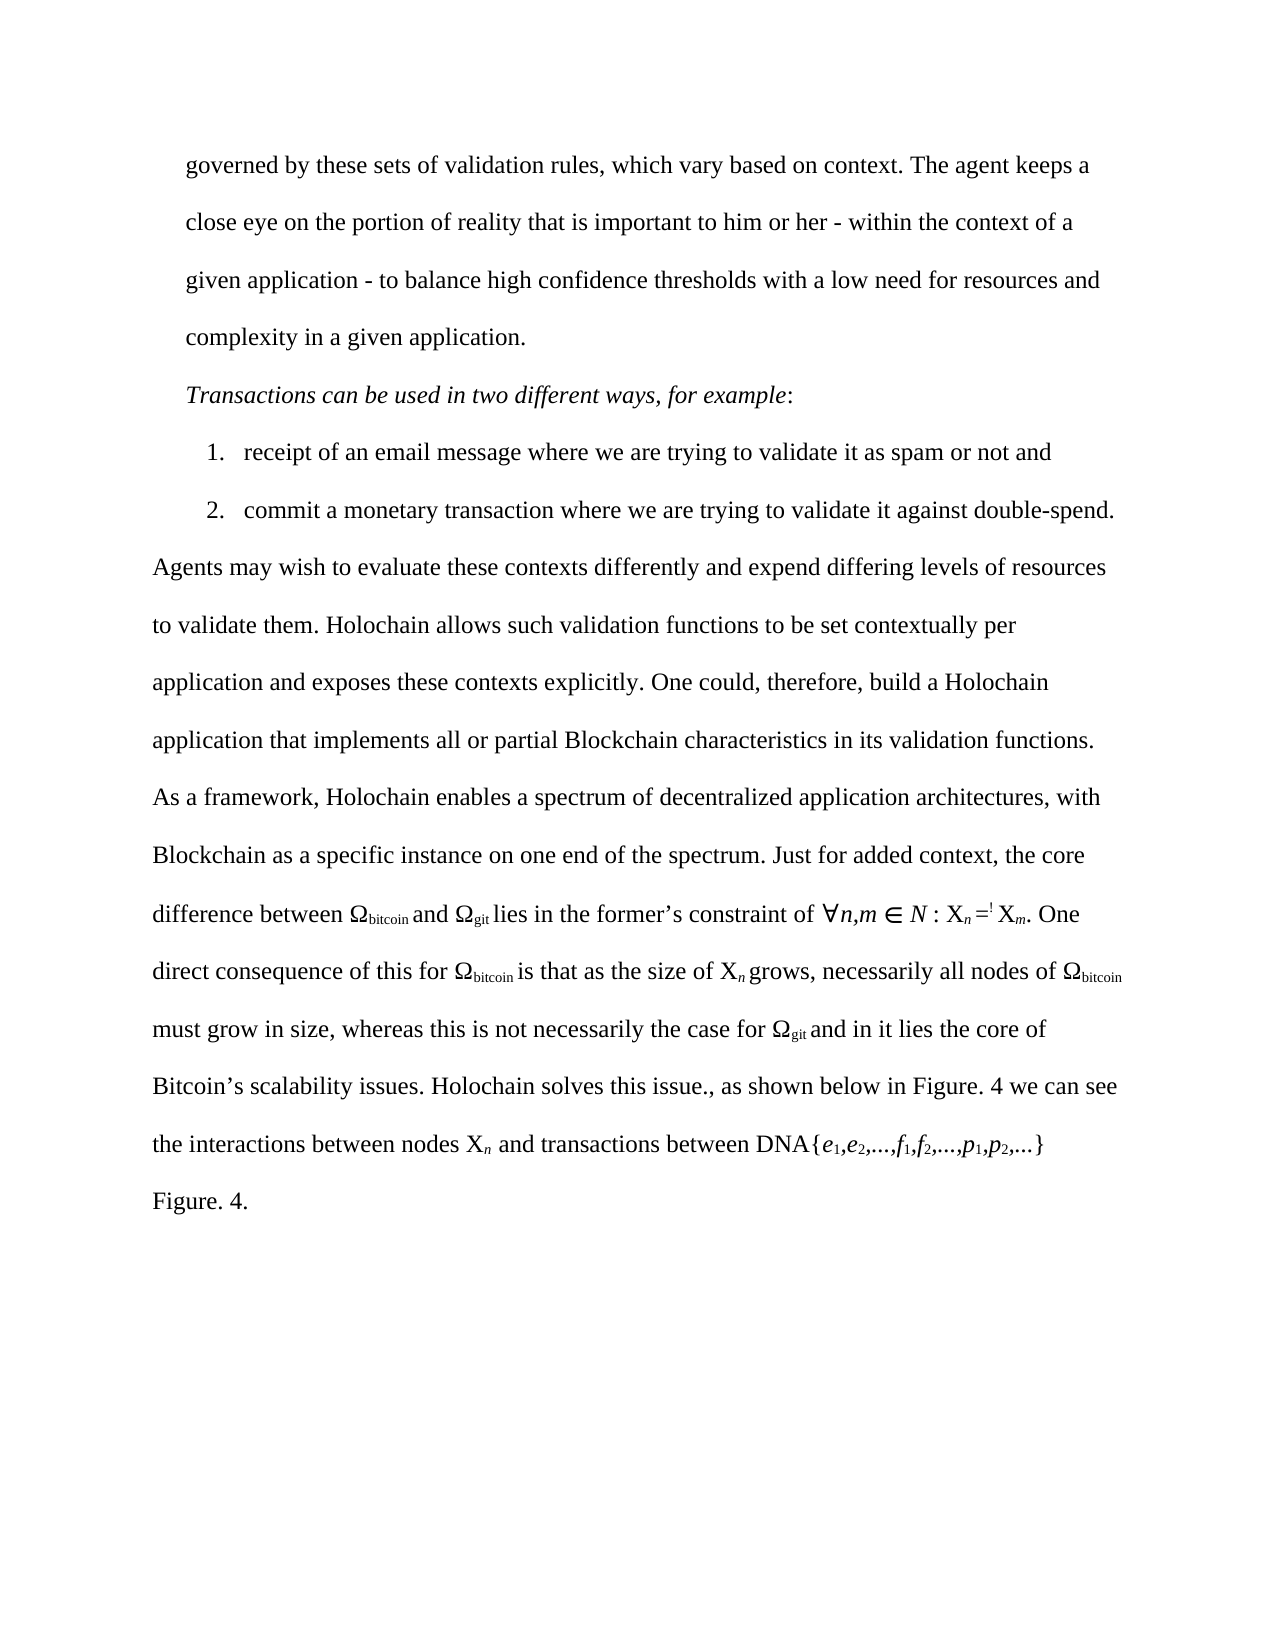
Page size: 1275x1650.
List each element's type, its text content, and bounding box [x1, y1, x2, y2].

text 1. receipt of an email message where we are trying to validate it as spam or not and [206, 437, 1125, 466]
text Agents may wish to evaluate these contexts differently and expend differing levels of resources to validate them. Holochain allows such validation functions to be set contextually per application and exposes these contexts explicitly. One could, therefore, build a Holochain application that implements all or partial Blockchain characteristics in its validation functions. As a framework, Holochain enables a spectrum of decentralized application architectures, with Blockchain as a specific instance on one end of the spectrum. Just for added context, the core difference between Ωbitcoin and Ωgit n,m N : Xn =! Xm. One direct consequence of this for Ωbitcoin is that as the size of Xn grows, necessarily all nodes of Ωbitcoin must grow in size, whereas this is not necessarily the case for Ωgit and in it lies the core of Bitcoin’s scalability issues. Holochain solves this issue., as shown below in Figure. 4 we can see the interactions between nodes Xn and transactions between DNA{e1,e2,...,f1,f2,...,p1,p2,...} [152, 552, 1125, 1158]
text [185, 150, 1125, 351]
text 2. commit a monetary transaction where we are trying to validate it against double-spend. [206, 495, 1125, 524]
text Transactions can be used in two different ways, for example: [185, 380, 1125, 409]
text Figure. 4. [152, 1186, 1125, 1215]
